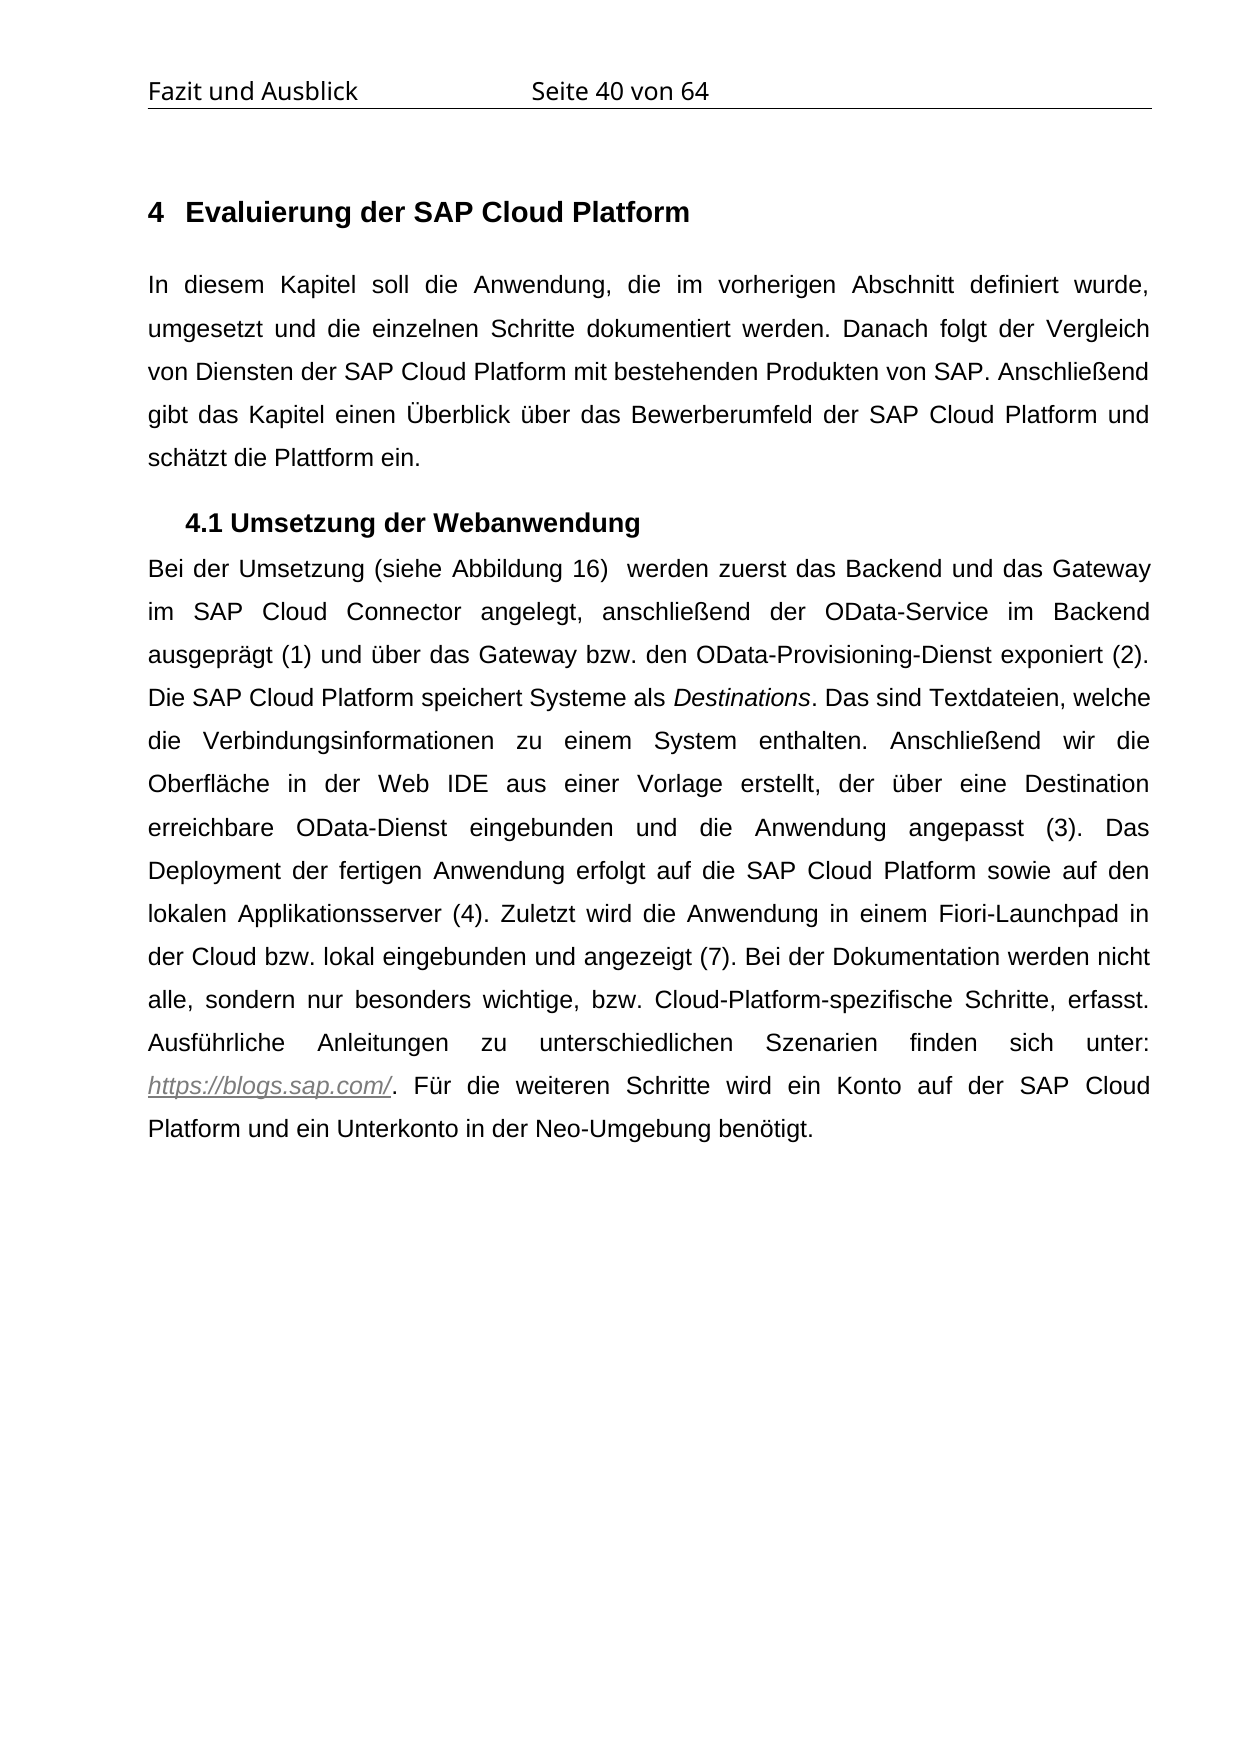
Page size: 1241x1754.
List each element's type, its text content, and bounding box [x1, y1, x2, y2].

text In diesem Kapitel soll die Anwendung, die im vorherigen Abschnitt definiert wurde, umgesetzt und die einzelnen Schritte dokumentiert werden. Danach folgt der Vergleich von Diensten der SAP Cloud Platform mit bestehenden Produkten von SAP. Anschließend gibt das Kapitel einen Überblick über das Bewerberumfeld der SAP Cloud Platform und schätzt die Plattform ein. [148, 270, 1152, 472]
subtitle Umsetzung der Webanwendung [185, 507, 1152, 538]
text Bei der Umsetzung (siehe Abbildung 16) werden zuerst das Backend und das Gateway im SAP Cloud Connector angelegt, anschließend der OData-Service im Backend ausgeprägt (1) und über das Gateway bzw. den OData-Provisioning-Dienst exponiert (2). Die SAP Cloud Platform speichert Systeme als Destinations. Das sind Textdateien, welche die Verbindungsinformationen zu einem System enthalten. Anschließend wir die Oberfläche in der Web IDE aus einer Vorlage erstellt, der über eine Destination erreichbare OData-Dienst eingebunden und die Anwendung angepasst (3). Das Deployment der fertigen Anwendung erfolgt auf die SAP Cloud Platform sowie auf den lokalen Applikationsserver (4). Zuletzt wird die Anwendung in einem Fiori-Launchpad in der Cloud bzw. lokal eingebunden und angezeigt (7). Bei der Dokumentation werden nicht alle, sondern nur besonders wichtige, bzw. Cloud-Platform-spezifische Schritte, erfasst. Ausführliche Anleitungen zu unterschiedlichen Szenarien finden sich unter: https://blogs.sap.com/. Für die weiteren Schritte wird ein Konto auf der SAP Cloud Platform und ein Unterkonto in der Neo-Umgebung benötigt. [148, 554, 1152, 1143]
subtitle Evaluierung der SAP Cloud Platform [148, 195, 1152, 229]
